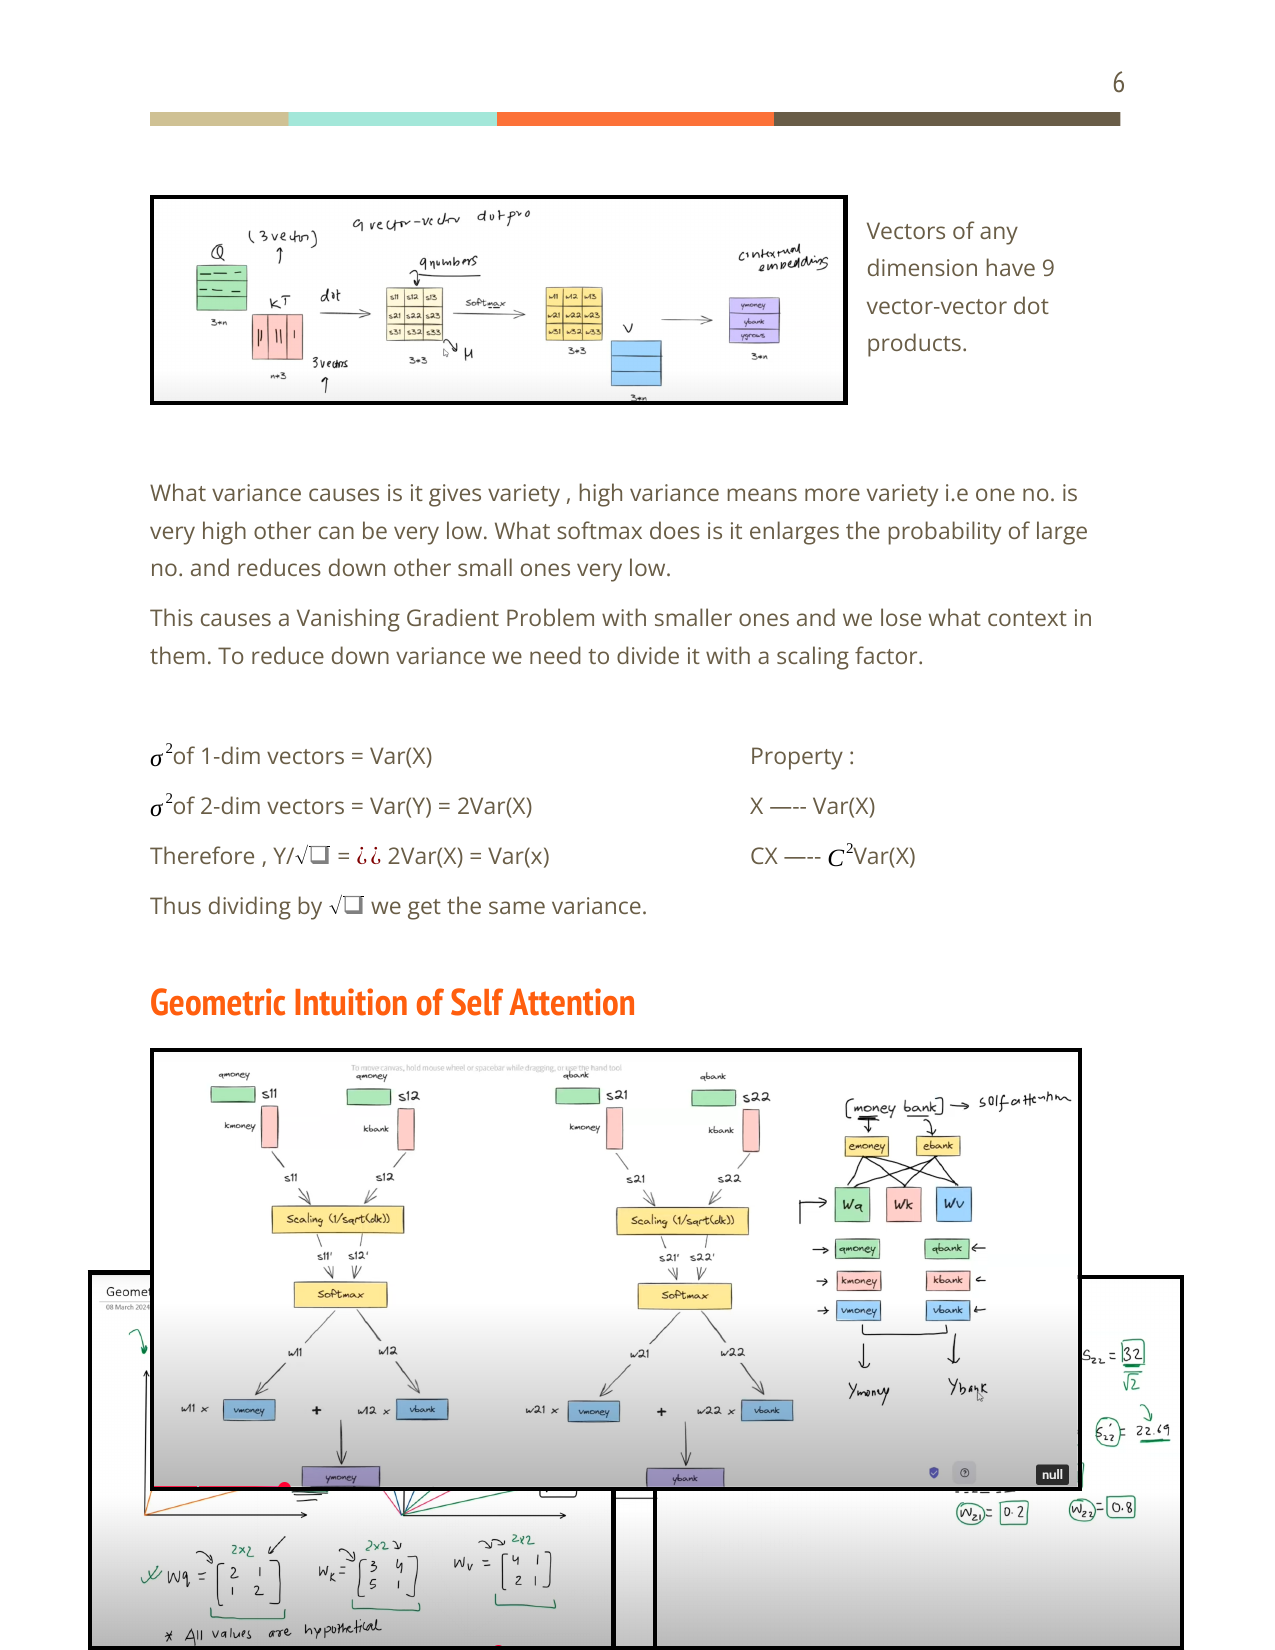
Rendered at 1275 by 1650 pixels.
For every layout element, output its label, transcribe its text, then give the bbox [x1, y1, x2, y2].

text What variance causes is it gives variety , high variance means more variety i.e one no. is very high other can be very low. What softmax does is it enlarges the probability of large no. and reduces down other small ones very low. [150, 477, 1125, 583]
picture [92, 1275, 611, 1646]
text Vectors of any dimension have 9 vector-vector dot products. [848, 215, 1125, 358]
picture [154, 199, 843, 401]
text Therefore , Y/ = 2Var(X) = Var(x) CX —-- Var(X) [150, 840, 1125, 871]
picture [154, 1052, 1078, 1487]
picture [150, 112, 1121, 126]
text Thus dividing by we get the same variance. [150, 890, 1125, 921]
picture [657, 1279, 1180, 1646]
text of 2-dim vectors = Var(Y) = 2Var(X) X —-- Var(X) [150, 790, 1125, 821]
text This causes a Vanishing Gradient Problem with smaller ones and we lose what context in them. To reduce down variance we need to divide it with a scaling factor. [150, 602, 1125, 671]
text of 1-dim vectors = Var(X) Property : [150, 740, 1125, 771]
picture [616, 1491, 653, 1646]
subtitle Geometric Intuition of Self Attention [150, 977, 1125, 1026]
